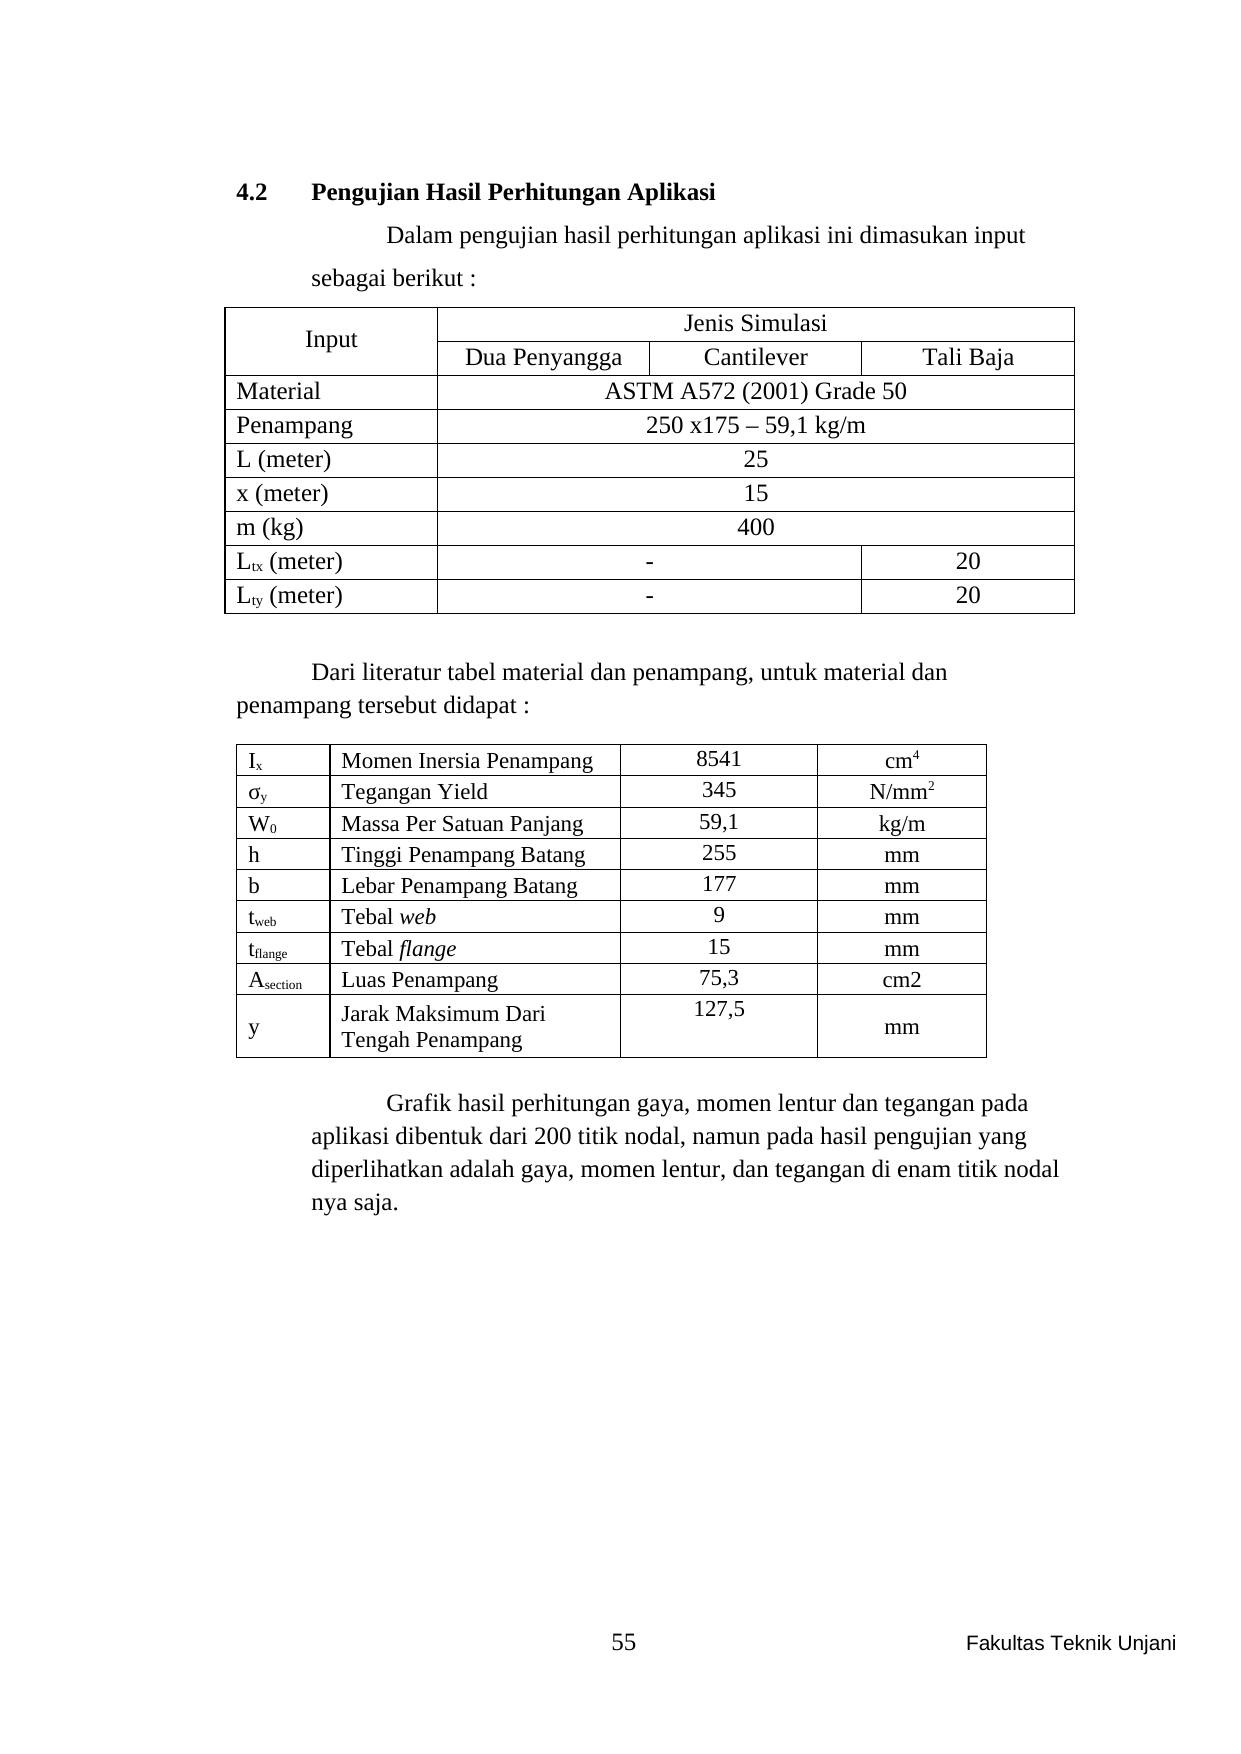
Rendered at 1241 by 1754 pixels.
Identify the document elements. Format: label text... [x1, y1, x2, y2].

table_cell L (meter) [226, 444, 437, 477]
table_cell N/mm2 [818, 776, 986, 807]
table_cell 400 [438, 512, 1074, 545]
table_cell tflange [237, 933, 329, 963]
table_cell 345 [621, 776, 817, 807]
table_header 8541 [621, 745, 817, 775]
subtitle 4.2 Pengujian Hasil Perhitungan Aplikasi [236, 177, 1063, 206]
table_cell 20 [862, 546, 1074, 579]
table_cell h [237, 839, 329, 869]
table_cell 20 [862, 580, 1074, 613]
table_header Jenis Simulasi [438, 308, 1074, 341]
table_cell y [237, 995, 329, 1057]
text Dari literatur tabel material dan penampang, untuk material dan penampang tersebut didapat : [236, 657, 1063, 719]
table_cell Material [226, 376, 437, 409]
text Grafik hasil perhitungan gaya, momen lentur dan tegangan pada aplikasi dibentuk dari 200 titik nodal, namun pada hasil pengujian yang diperlihatkan adalah gaya, momen lentur, dan tegangan di enam titik nodal nya saja. [311, 1088, 1063, 1216]
table_cell mm [818, 901, 986, 932]
table_cell 177 [621, 870, 817, 900]
table_cell 25 [438, 444, 1074, 477]
table_cell 255 [621, 839, 817, 869]
table_header Input [226, 308, 437, 375]
table_cell 15 [438, 478, 1074, 511]
table_cell ASTM A572 (2001) Grade 50 [438, 376, 1074, 409]
table_cell Luas Penampang [331, 964, 620, 994]
table_cell Massa Per Satuan Panjang [331, 808, 620, 838]
table_cell b [237, 870, 329, 900]
table_cell m (kg) [226, 512, 437, 545]
table_cell tweb [237, 901, 329, 932]
table_cell Tali Baja [862, 342, 1074, 375]
table_cell mm [818, 995, 986, 1057]
table_cell cm2 [818, 964, 986, 994]
table_cell 59,1 [621, 808, 817, 838]
table_cell Dua Penyangga [438, 342, 649, 375]
table_header Momen Inersia Penampang [331, 745, 620, 775]
table_cell mm [818, 933, 986, 963]
table_cell Tinggi Penampang Batang [331, 839, 620, 869]
table_cell Asection [237, 964, 329, 994]
table_cell Tebal web [331, 901, 620, 932]
table_cell Tebal flange [331, 933, 620, 963]
table_cell Ltx (meter) [226, 546, 437, 579]
table_cell mm [818, 839, 986, 869]
table_cell Tegangan Yield [331, 776, 620, 807]
table_cell - [438, 546, 861, 579]
table_cell Jarak Maksimum Dari Tengah Penampang [331, 995, 620, 1057]
table_cell Penampang [226, 410, 437, 443]
table_cell σy [237, 776, 329, 807]
table_cell Cantilever [650, 342, 861, 375]
table_cell 15 [621, 933, 817, 963]
table_header Ix [237, 745, 329, 775]
table_cell kg/m [818, 808, 986, 838]
table_cell 75,3 [621, 964, 817, 994]
table_cell 250 x175 – 59,1 kg/m [438, 410, 1074, 443]
text Dalam pengujian hasil perhitungan aplikasi ini dimasukan input sebagai berikut : [311, 220, 1063, 292]
table_cell W0 [237, 808, 329, 838]
table_cell 9 [621, 901, 817, 932]
table_cell - [438, 580, 861, 613]
table_cell x (meter) [226, 478, 437, 511]
table_header cm4 [818, 745, 986, 775]
table_cell mm [818, 870, 986, 900]
table_cell 127,5 [621, 995, 817, 1057]
table_cell Lebar Penampang Batang [331, 870, 620, 900]
table_cell Lty (meter) [226, 580, 437, 613]
